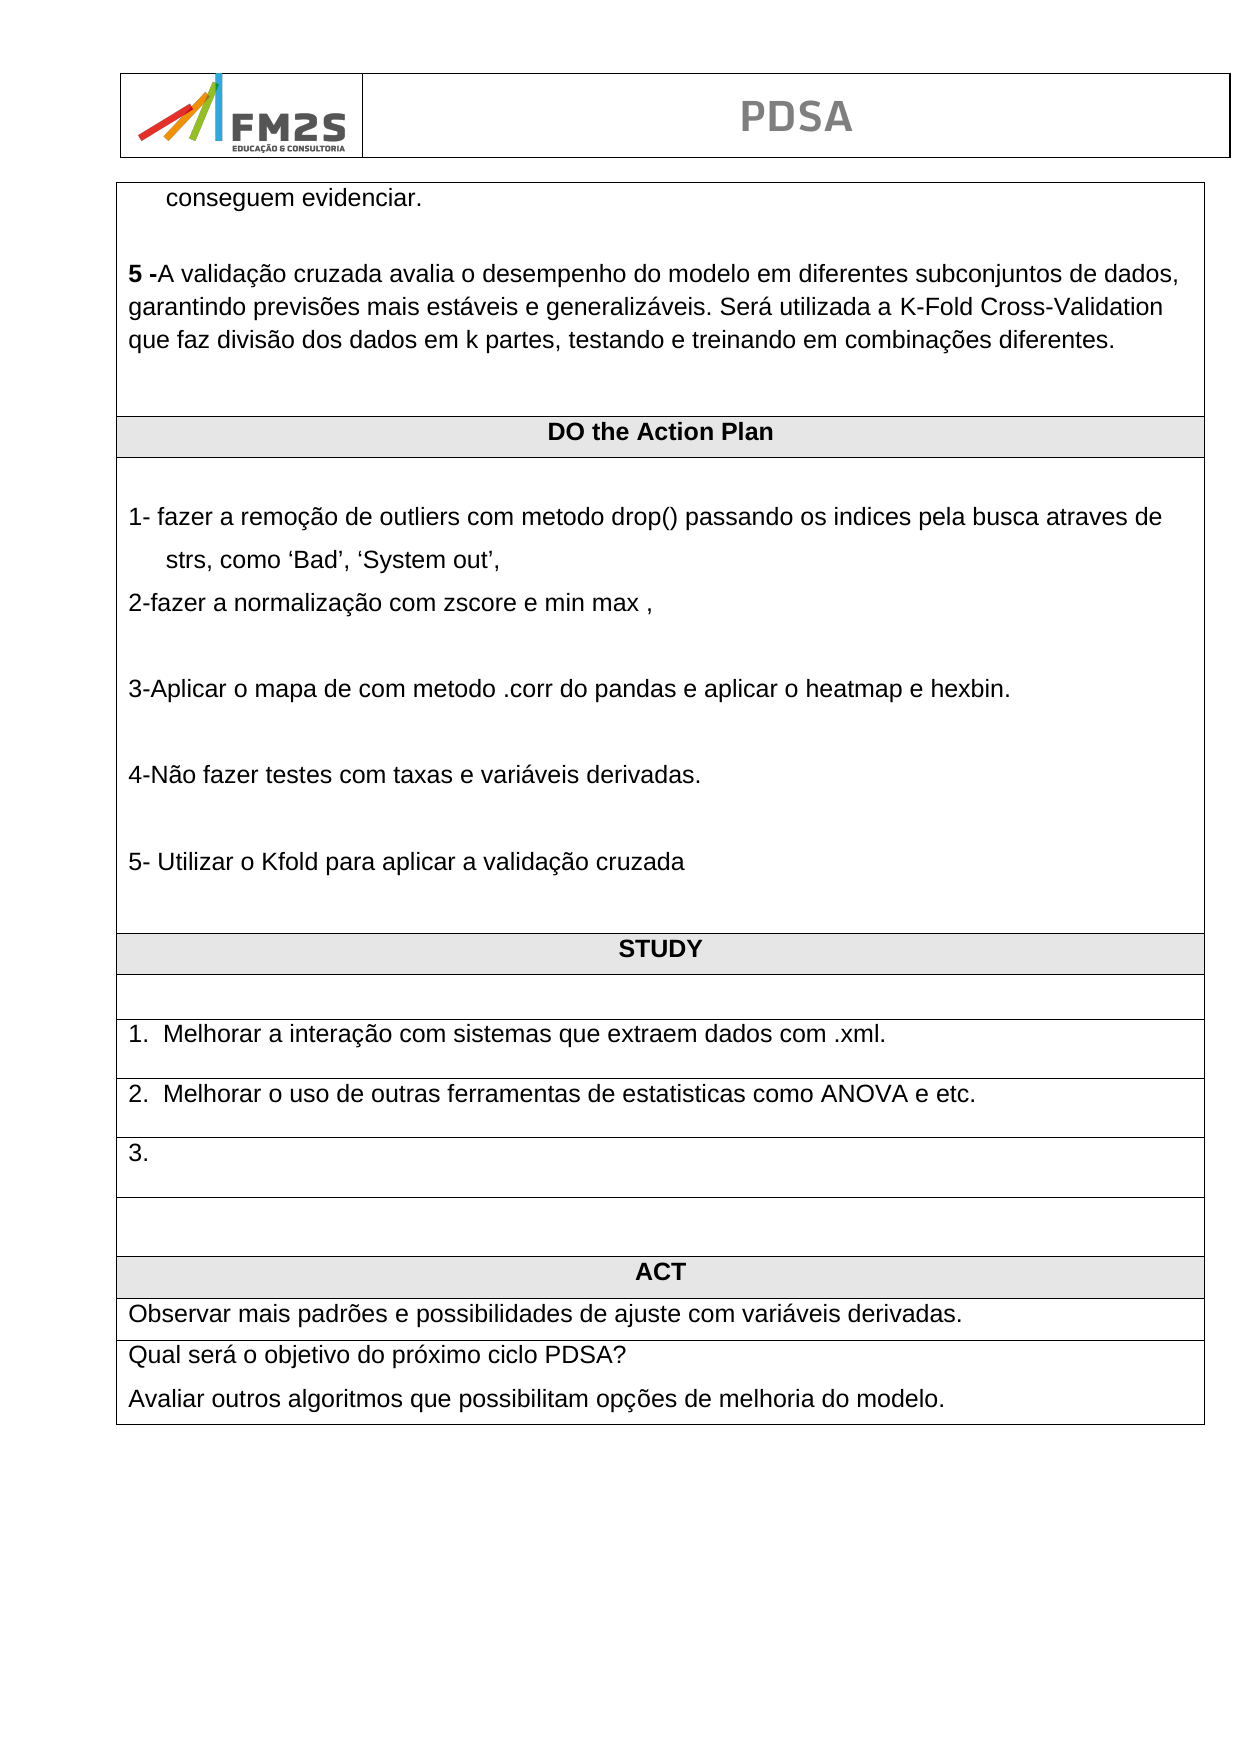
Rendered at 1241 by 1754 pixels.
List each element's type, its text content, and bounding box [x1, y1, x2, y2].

table_cell [117, 975, 1204, 1018]
table_cell DO the Action Plan [117, 417, 1204, 457]
table_cell ACT [117, 1257, 1204, 1298]
table_cell 2. Melhorar o uso de outras ferramentas de estatisticas como ANOVA e etc. [117, 1079, 1204, 1137]
table_cell [117, 1198, 1204, 1256]
table_cell 1. Melhorar a interação com sistemas que extraem dados com .xml. [117, 1020, 1204, 1078]
picture [138, 73, 345, 153]
table_cell 1- fazer a remoção de outliers com metodo drop() passando os indices pela busca atraves de strs, como ‘Bad’, ‘System out’, 2-fazer a normalização com zscore e min max , 3-Aplicar o mapa de com metodo .corr do pandas e aplicar o heatmap e hexbin. 4-Não fazer testes com taxas e variáveis derivadas. 5- Utilizar o Kfold para aplicar a validação cruzada [117, 458, 1204, 933]
table_cell Qual será o objetivo do próximo ciclo PDSA? Avaliar outros algoritmos que possibilitam opções de melhoria do modelo. [117, 1341, 1204, 1424]
table_cell Observar mais padrões e possibilidades de ajuste com variáveis derivadas. [117, 1299, 1204, 1339]
table_cell STUDY [117, 934, 1204, 974]
table_cell 3. [117, 1138, 1204, 1197]
